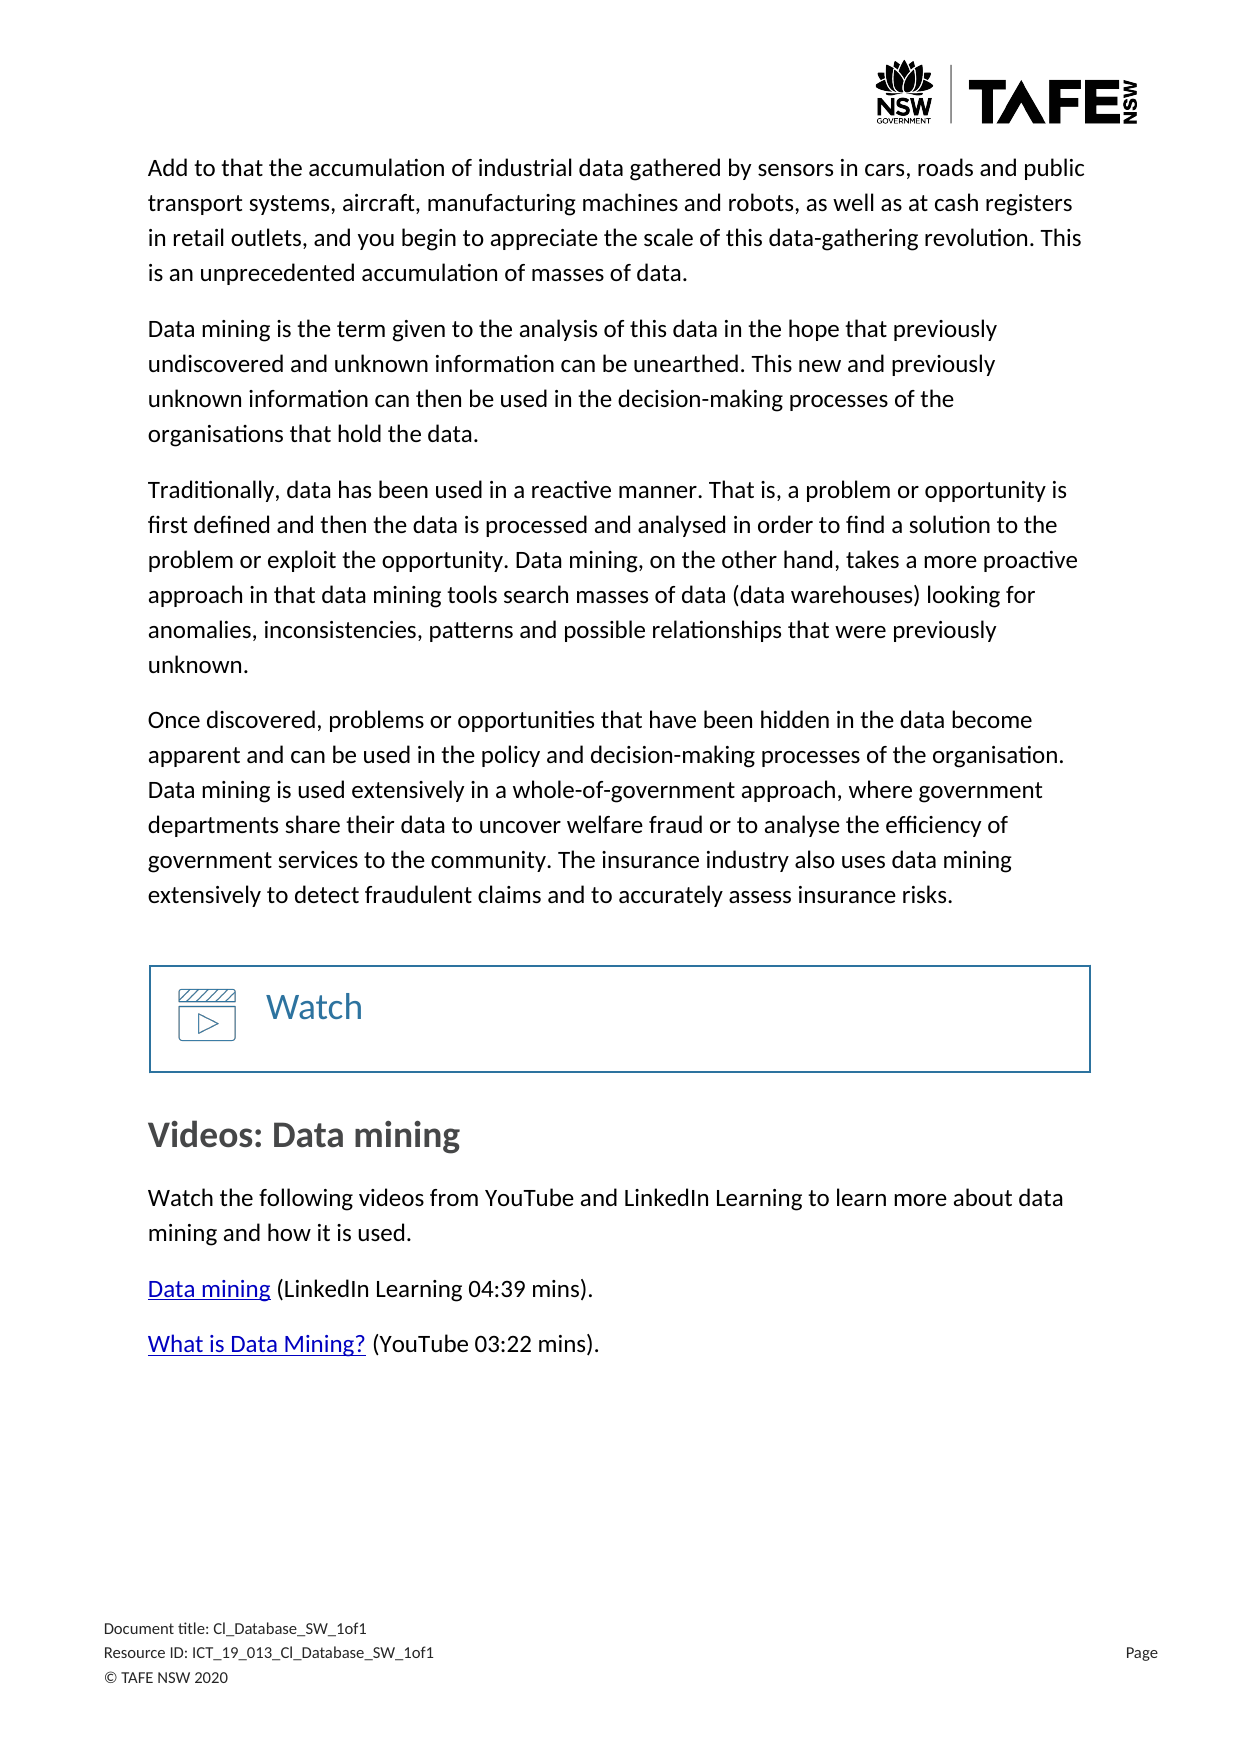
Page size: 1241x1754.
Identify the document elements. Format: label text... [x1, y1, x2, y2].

text Data mining (LinkedIn Learning 04:39 mins). [148, 1273, 1092, 1303]
picture [875, 59, 1137, 125]
text Add to that the accumulation of industrial data gathered by sensors in cars, roads and public transport systems, aircraft, manufacturing machines and robots, as well as at cash registers in retail outlets, and you begin to appreciate the scale of this data-gathering revolution. This is an unprecedented accumulation of masses of data. [148, 152, 1092, 288]
text What is Data Mining? (YouTube 03:22 mins). [148, 1328, 1092, 1359]
text Watch the following videos from YouTube and LinkedIn Learning to learn more about data mining and how it is used. [148, 1182, 1092, 1247]
text Traditionally, data has been used in a reactive manner. That is, a problem or opportunity is first defined and then the data is processed and analysed in order to find a solution to the problem or exploit the opportunity. Data mining, on the other hand, takes a more proactive approach in that data mining tools search masses of data (data warehouses) looking for anomalies, inconsistencies, patterns and possible relationships that were previously unknown. [148, 474, 1092, 679]
subtitle Watch [151, 967, 1089, 1071]
subtitle Videos: Data mining [148, 1111, 1092, 1157]
text Once discovered, problems or opportunities that have been hidden in the data become apparent and can be used in the policy and decision-making processes of the organisation. Data mining is used extensively in a whole-of-government approach, where government departments share their data to uncover welfare fraud or to analyse the efficiency of government services to the community. The insurance industry also uses data mining extensively to detect fraudulent claims and to accurately assess insurance risks. [148, 704, 1092, 910]
text Data mining is the term given to the analysis of this data in the hope that previously undiscovered and unknown information can be unearthed. This new and previously unknown information can then be used in the decision-making processes of the organisations that hold the data. [148, 313, 1092, 448]
picture [177, 986, 237, 1046]
